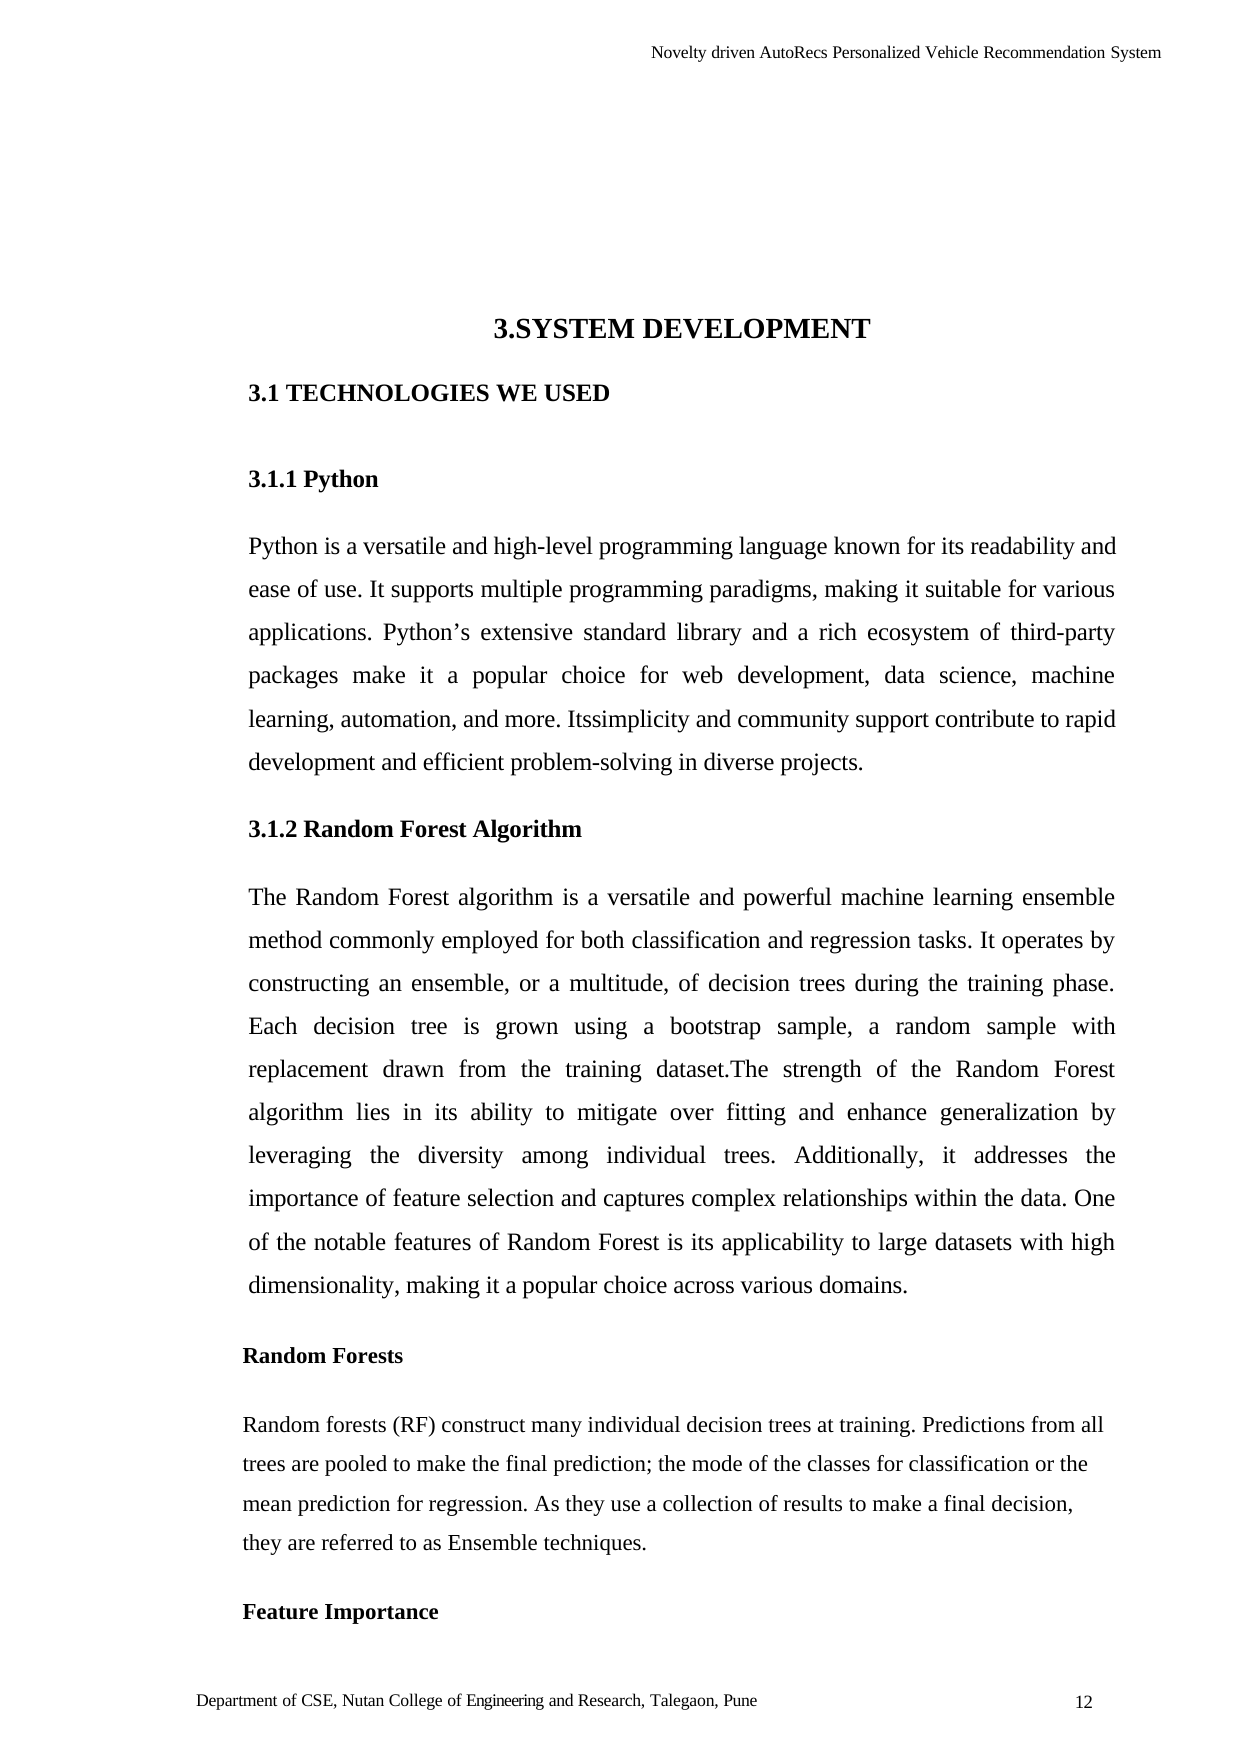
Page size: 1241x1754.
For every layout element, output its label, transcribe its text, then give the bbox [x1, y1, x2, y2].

text Random Forests [242, 1342, 1116, 1368]
text 3.1 TECHNOLOGIES WE USED [248, 378, 1116, 407]
text The Random Forest algorithm is a versatile and powerful machine learning ensemble method commonly employed for both classification and regression tasks. It operates by constructing an ensemble, or a multitude, of decision trees during the training phase. Each decision tree is grown using a bootstrap sample, a random sample with replacement drawn from the training dataset.The strength of the Random Forest algorithm lies in its ability to mitigate over fitting and enhance generalization by leveraging the diversity among individual trees. Additionally, it addresses the importance of feature selection and captures complex relationships within the data. One of the notable features of Random Forest is its applicability to large datasets with high dimensionality, making it a popular choice across various domains. [248, 882, 1116, 1298]
text Python is a versatile and high-level programming language known for its readability and ease of use. It supports multiple programming paradigms, making it suitable for various applications. Python’s extensive standard library and a rich ecosystem of third-party packages make it a popular choice for web development, data science, machine learning, automation, and more. Itssimplicity and community support contribute to rapid development and efficient problem-solving in diverse projects. [248, 531, 1116, 776]
text 3.1.1 Python [248, 464, 1116, 493]
text 3.SYSTEM DEVELOPMENT [248, 311, 1116, 345]
subtitle Feature Importance [242, 1598, 1116, 1624]
text Random forests (RF) construct many individual decision trees at training. Predictions from all trees are pooled to make the final prediction; the mode of the classes for classification or the mean prediction for regression. As they use a collection of results to make a final decision, they are referred to as Ensemble techniques. [242, 1411, 1116, 1556]
text 3.1.2 Random Forest Algorithm [248, 814, 1116, 843]
